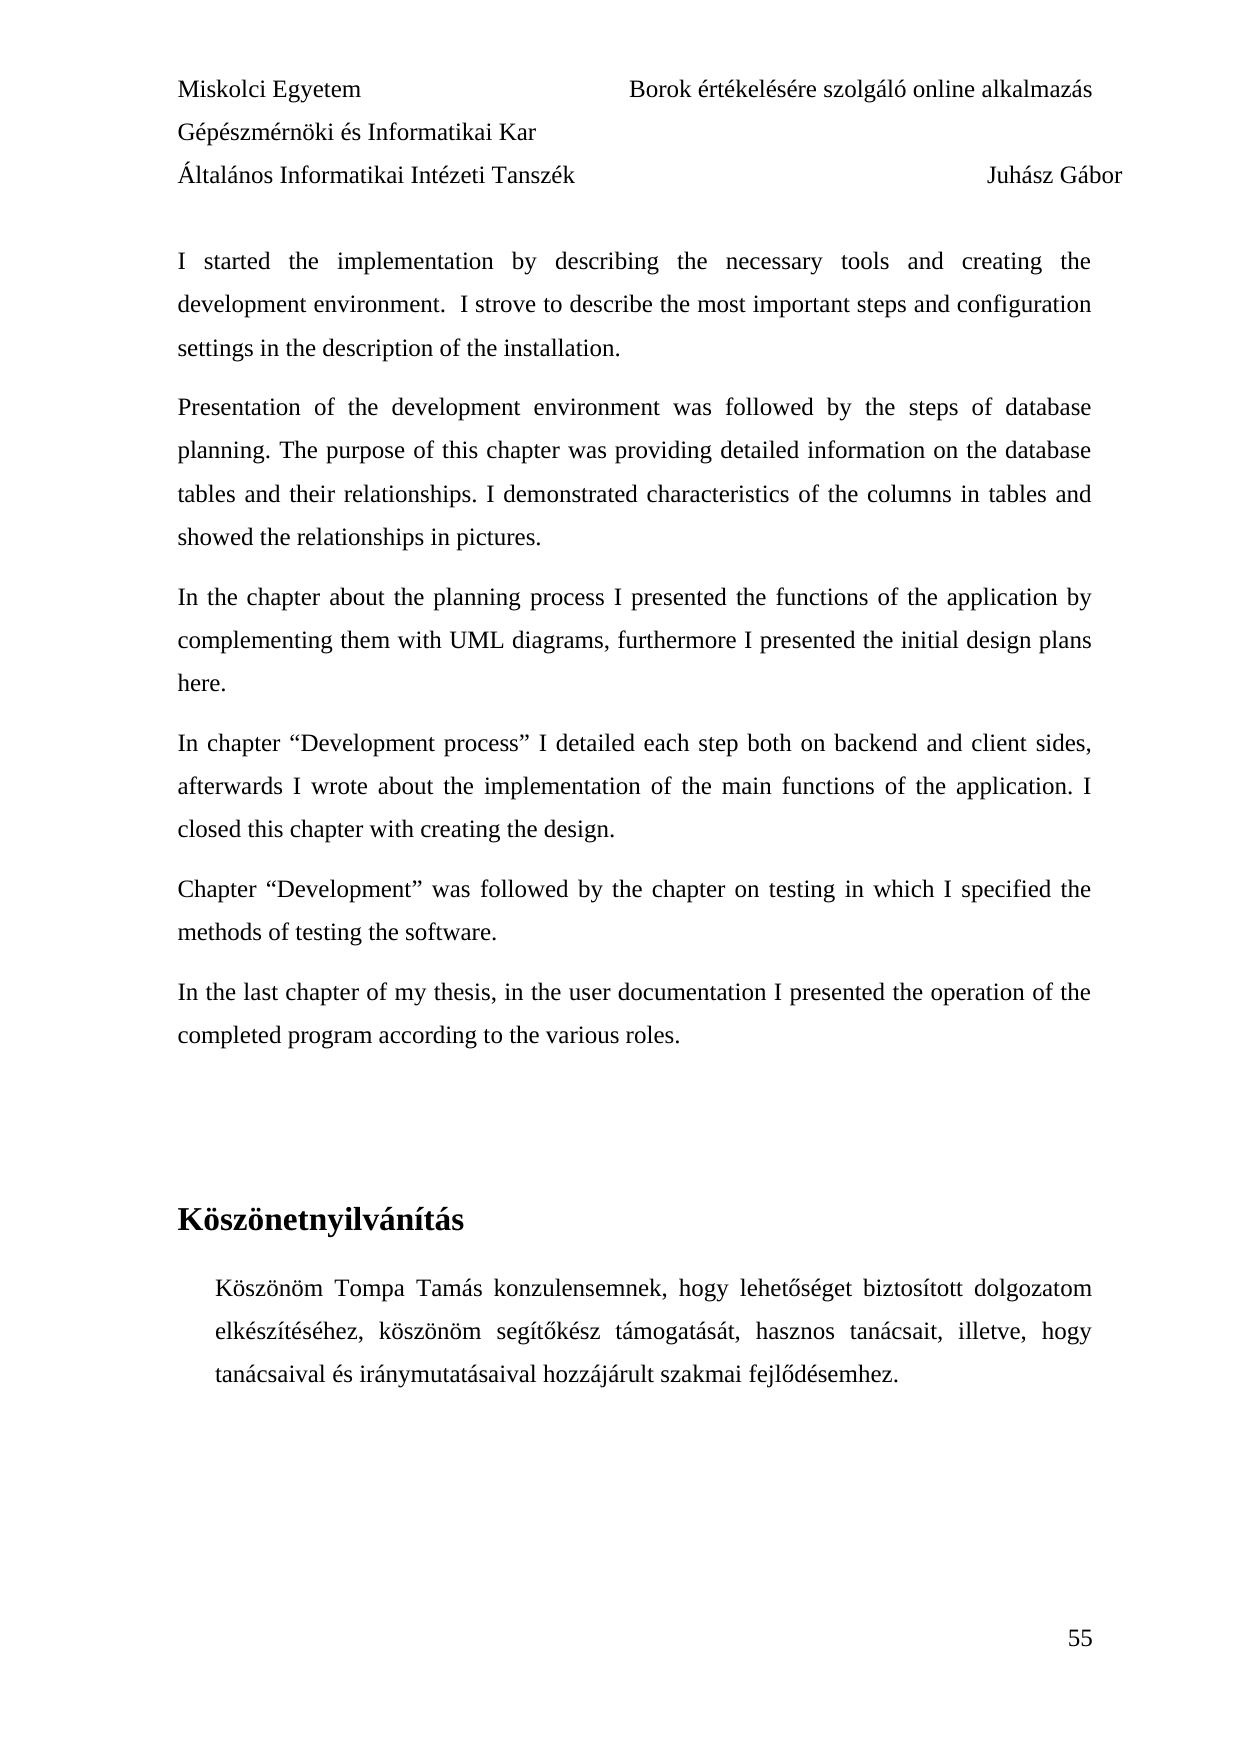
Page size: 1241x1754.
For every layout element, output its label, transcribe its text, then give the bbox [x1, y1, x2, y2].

text Köszönöm Tompa Tamás konzulensemnek, hogy lehetőséget biztosított dolgozatom elkészítéséhez, köszönöm segítőkész támogatását, hasznos tanácsait, illetve, hogy tanácsaival és iránymutatásaival hozzájárult szakmai fejlődésemhez. [215, 1273, 1092, 1388]
text I started the implementation by describing the necessary tools and creating the development environment. I strove to describe the most important steps and configuration settings in the description of the installation. [177, 246, 1092, 361]
subtitle Köszönetnyilvánítás [177, 1199, 1092, 1237]
text In the chapter about the planning process I presented the functions of the application by complementing them with UML diagrams, furthermore I presented the initial design plans here. [177, 582, 1092, 697]
text Chapter “Development” was followed by the chapter on testing in which I specified the methods of testing the software. [177, 874, 1092, 946]
text In the last chapter of my thesis, in the user documentation I presented the operation of the completed program according to the various roles. [177, 977, 1092, 1048]
text Presentation of the development environment was followed by the steps of database planning. The purpose of this chapter was providing detailed information on the database tables and their relationships. I demonstrated characteristics of the columns in tables and showed the relationships in pictures. [177, 392, 1092, 551]
text In chapter “Development process” I detailed each step both on backend and client sides, afterwards I wrote about the implementation of the main functions of the application. I closed this chapter with creating the design. [177, 728, 1092, 843]
